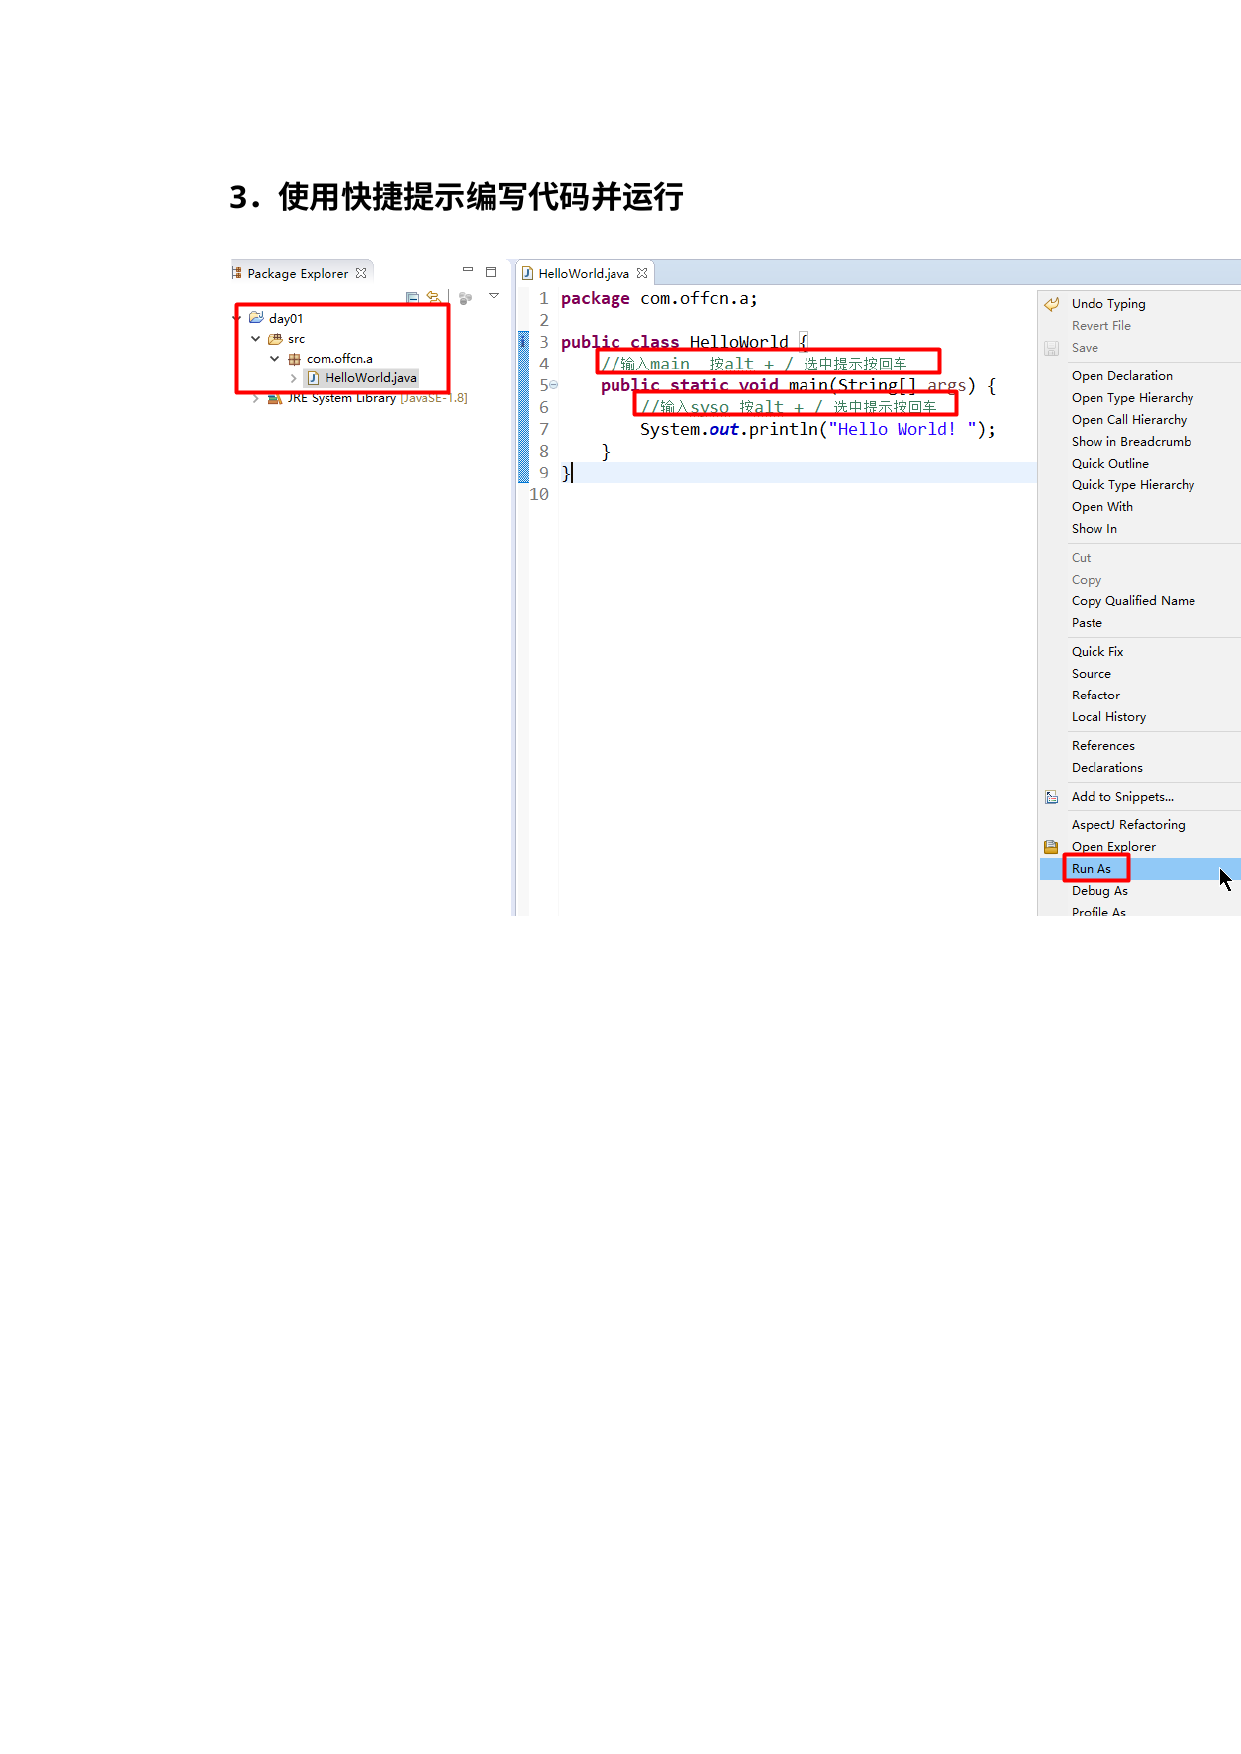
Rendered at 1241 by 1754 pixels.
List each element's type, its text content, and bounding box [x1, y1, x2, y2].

subtitle 使用快捷提示编写代码并运行 [187, 162, 1053, 227]
picture [231, 259, 1241, 916]
